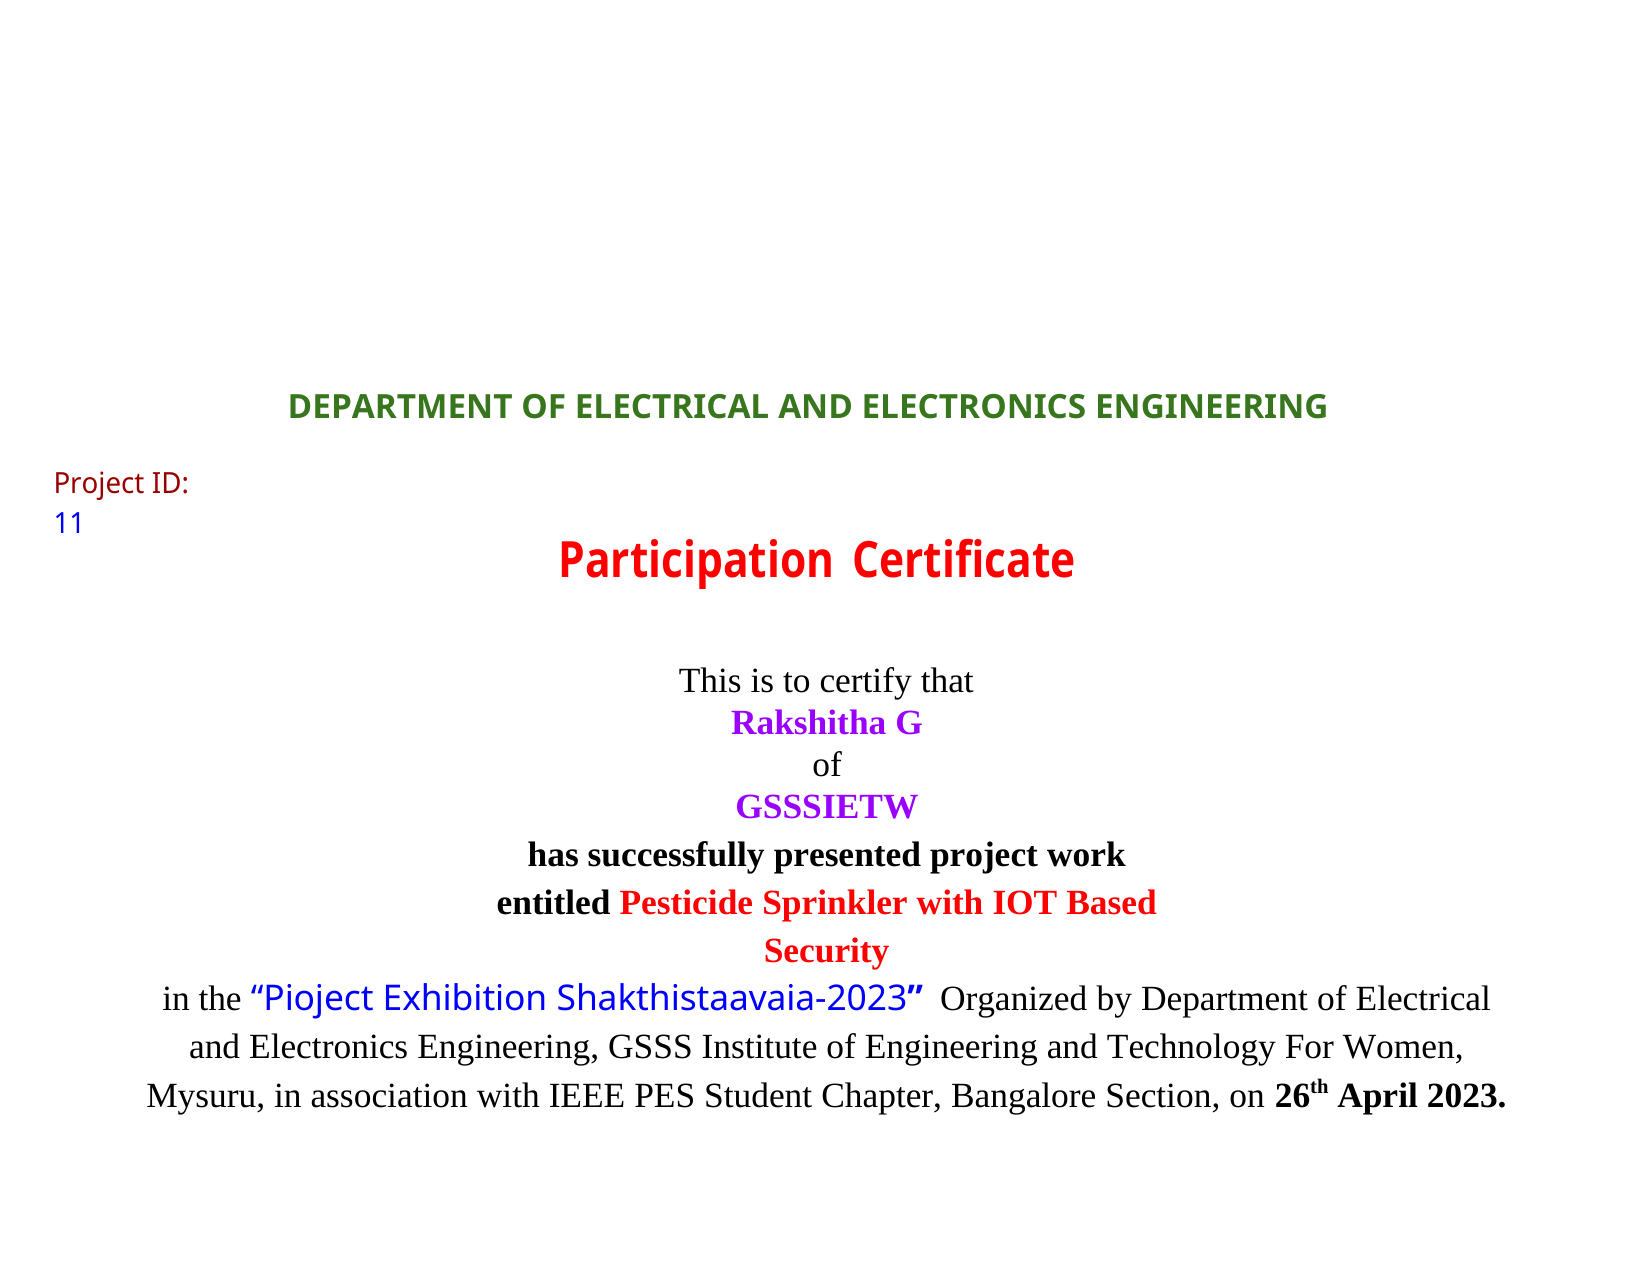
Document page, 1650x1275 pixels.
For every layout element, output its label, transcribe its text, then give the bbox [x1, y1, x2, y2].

subtitle Project ID: 11 [53, 463, 224, 542]
text and Electronics Engineering, GSSS Institute of Engineering and Technology For Women, Mysuru, in association with IEEE PES Student Chapter, Bangalore Section, on 26th April 2023. [127, 1026, 1525, 1115]
text has successfully presented project work entitled Pesticide Sprinkler with IOT Based Security [467, 833, 1186, 970]
text Rakshitha G of GSSSIETW [724, 701, 930, 826]
text Participation Certiﬁcate [558, 524, 1537, 592]
text in the “Pioject Exhibition Shakthistaavaia-2023” Organized by Department of Electrical [128, 977, 1525, 1018]
text DEPARTMENT OF ELECTRICAL AND ELECTRONICS ENGINEERING [287, 383, 1537, 428]
text This is to certify that [466, 659, 1186, 700]
